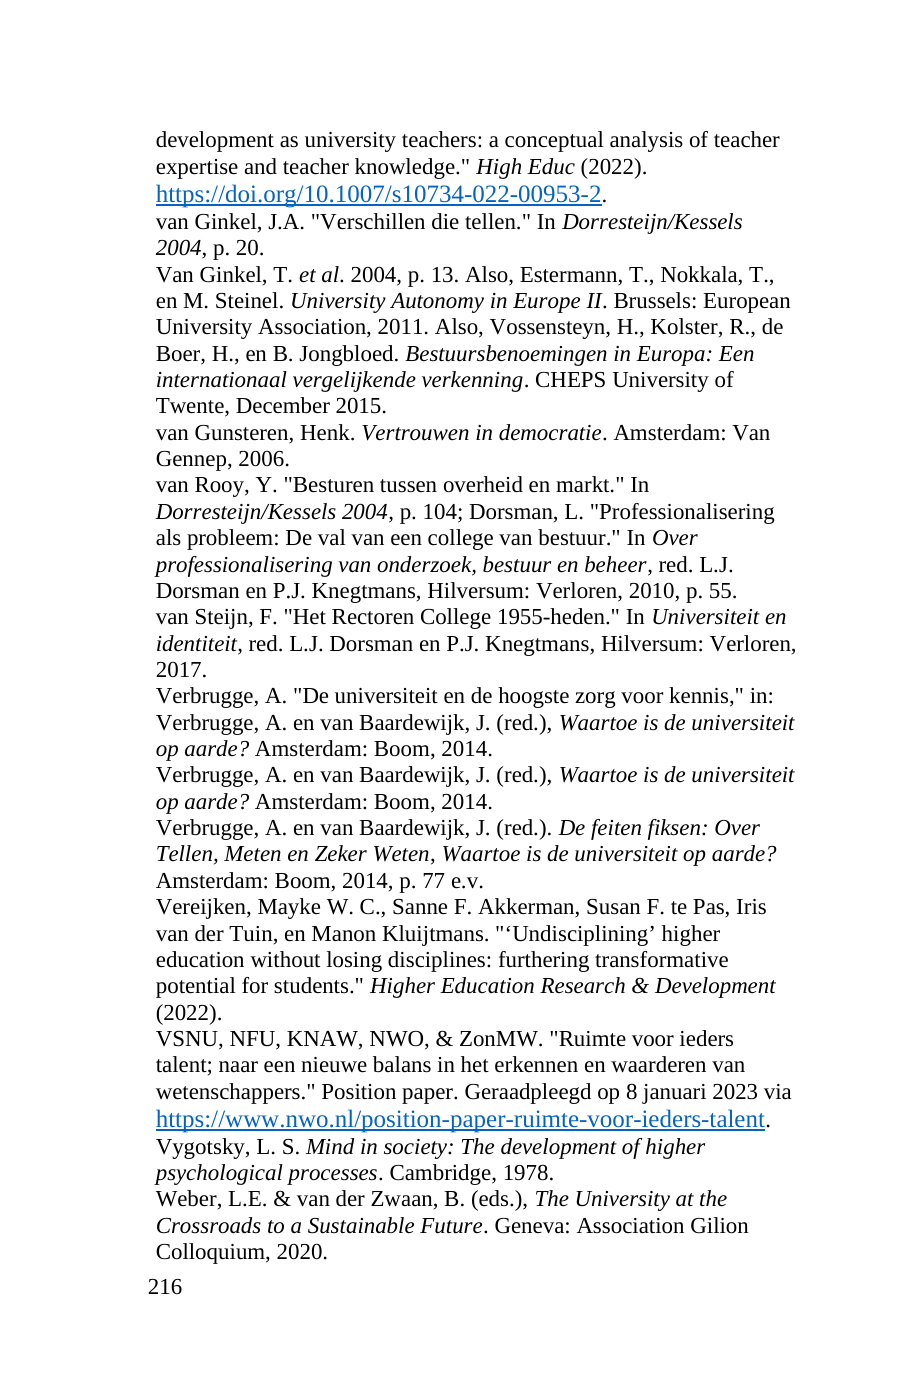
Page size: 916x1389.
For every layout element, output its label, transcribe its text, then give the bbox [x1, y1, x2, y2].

text Van Ginkel, T. et al. 2004, p. 13. Also, Estermann, T., Nokkala, T., en M. Steinel. University Autonomy in Europe II. Brussels: European University Association, 2011. Also, Vossensteyn, H., Kolster, R., de Boer, H., en B. Jongbloed. Bestuursbenoemingen in Europa: Een internationaal vergelijkende verkenning. CHEPS University of Twente, December 2015. [156, 261, 797, 419]
text Verbrugge, A. "De universiteit en de hoogste zorg voor kennis," in: Verbrugge, A. en van Baardewijk, J. (red.), Waartoe is de universiteit op aarde? Amsterdam: Boom, 2014. [156, 682, 797, 761]
text VSNU, NFU, KNAW, NWO, & ZonMW. "Ruimte voor ieders talent; naar een nieuwe balans in het erkennen en waarderen van wetenschappers." Position paper. Geraadpleegd op 8 januari 2023 via https://www.nwo.nl/position-paper-ruimte-voor-ieders-talent. [156, 1025, 797, 1133]
text van Gunsteren, Henk. Vertrouwen in democratie. Amsterdam: Van Gennep, 2006. [156, 419, 797, 472]
text van Ginkel, J.A. "Verschillen die tellen." In Dorresteijn/Kessels 2004, p. 20. [156, 208, 797, 261]
text Weber, L.E. & van der Zwaan, B. (eds.), The University at the Crossroads to a Sustainable Future. Geneva: Association Gilion Colloquium, 2020. [156, 1186, 797, 1264]
text van Steijn, F. "Het Rectoren College 1955-heden." In Universiteit en identiteit, red. L.J. Dorsman en P.J. Knegtmans, Hilversum: Verloren, 2017. [156, 603, 797, 682]
text Verbrugge, A. en van Baardewijk, J. (red.), Waartoe is de universiteit op aarde? Amsterdam: Boom, 2014. [156, 761, 797, 814]
text Vygotsky, L. S. Mind in society: The development of higher psychological processes. Cambridge, 1978. [156, 1133, 797, 1186]
text Verbrugge, A. en van Baardewijk, J. (red.). De feiten fiksen: Over Tellen, Meten en Zeker Weten, Waartoe is de universiteit op aarde? Amsterdam: Boom, 2014, p. 77 e.v. [156, 814, 797, 893]
text van Rooy, Y. "Besturen tussen overheid en markt." In Dorresteijn/Kessels 2004, p. 104; Dorsman, L. "Professionalisering als probleem: De val van een college van bestuur." In Over professionalisering van onderzoek, bestuur en beheer, red. L.J. Dorsman en P.J. Knegtmans, Hilversum: Verloren, 2010, p. 55. [156, 472, 797, 603]
text Vereijken, Mayke W. C., Sanne F. Akkerman, Susan F. te Pas, Iris van der Tuin, en Manon Kluijtmans. "‘Undisciplining’ higher education without losing disciplines: furthering transformative potential for students." Higher Education Research & Development (2022). [156, 893, 797, 1025]
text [156, 127, 797, 208]
